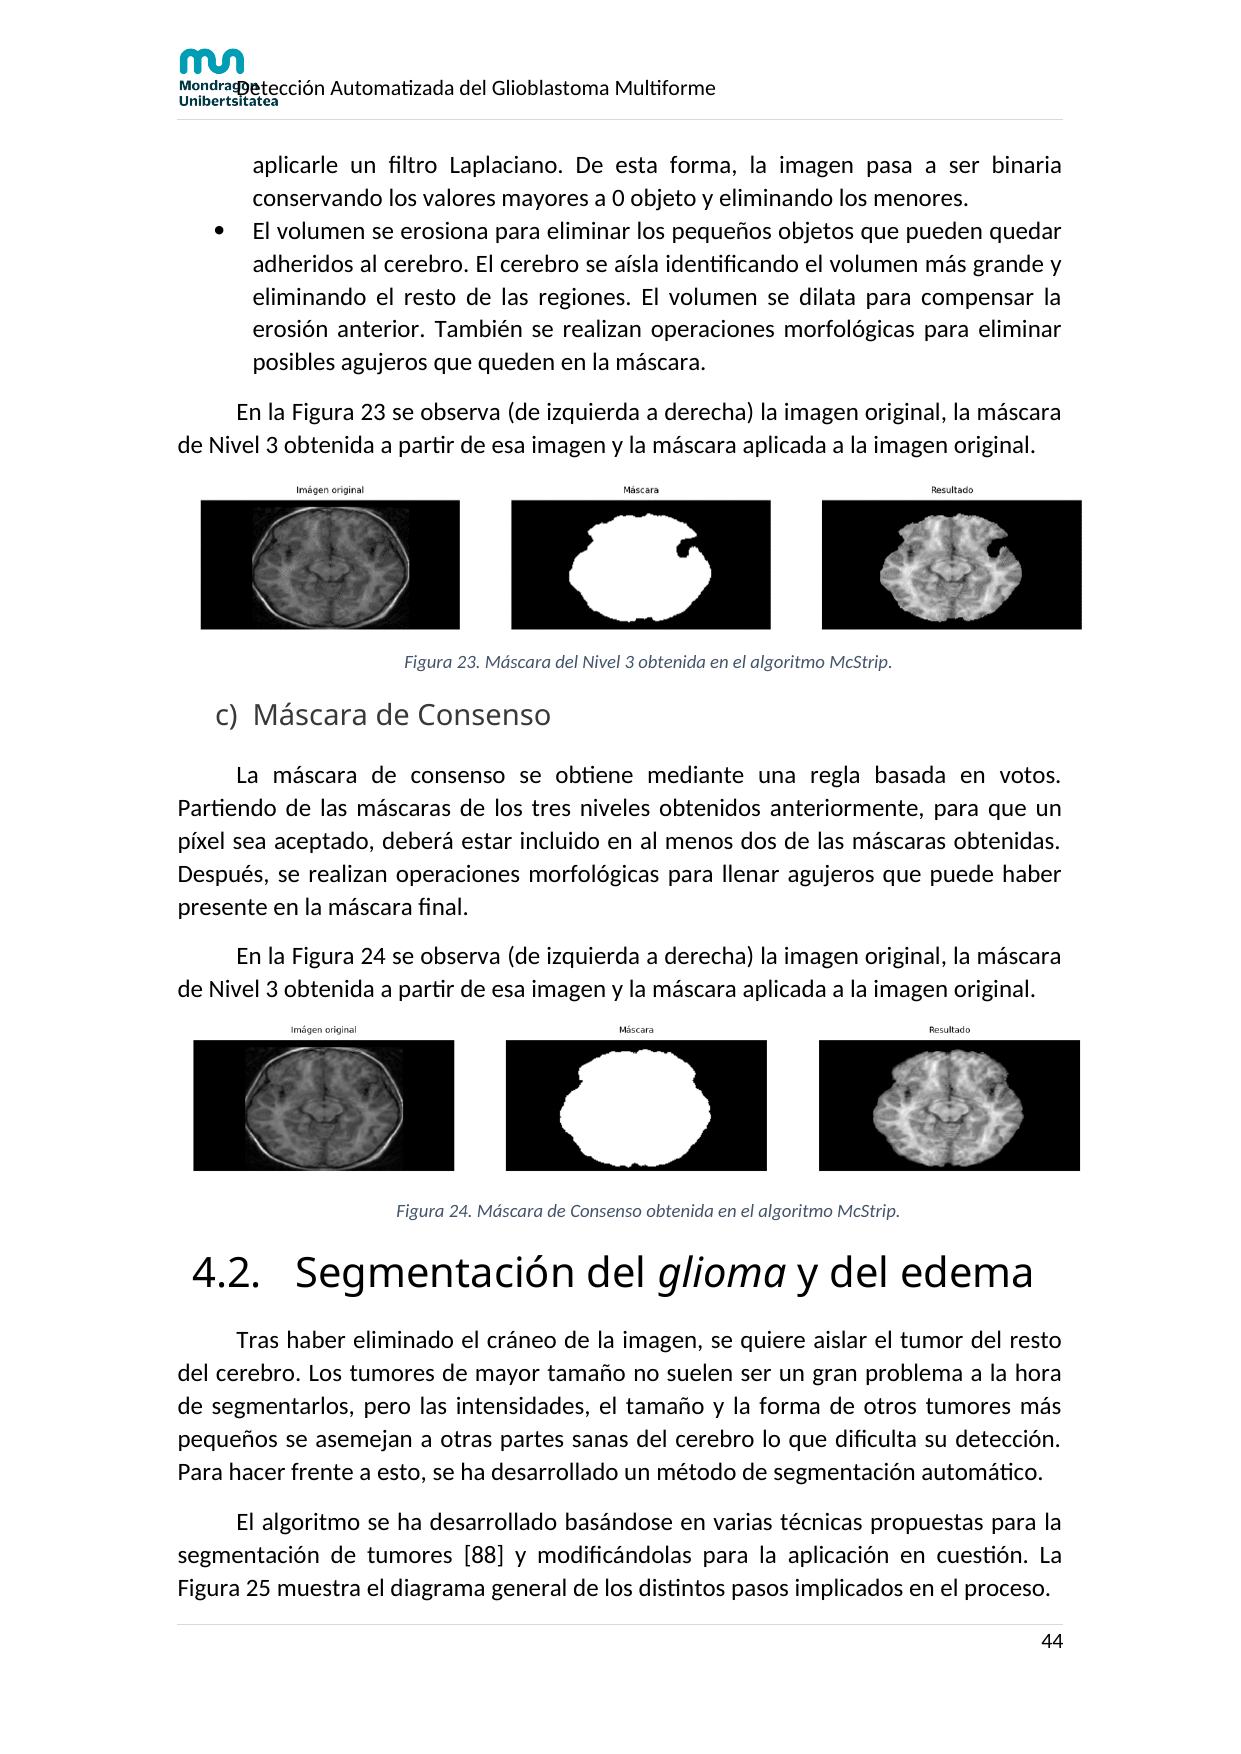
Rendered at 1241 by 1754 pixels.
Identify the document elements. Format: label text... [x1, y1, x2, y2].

subtitle Segmentación del glioma y del edema [192, 1243, 1063, 1300]
subtitle Máscara de Consenso [215, 694, 1063, 734]
text Figura 23. Máscara del Nivel 3 obtenida en el algoritmo McStrip. [177, 651, 1063, 674]
text En la Figura 24 se observa (de izquierda a derecha) la imagen original, la máscara de Nivel 3 obtenida a partir de esa imagen y la máscara aplicada a la imagen original. [177, 940, 1063, 1004]
picture [154, 36, 291, 118]
picture [177, 1022, 1093, 1181]
text Tras haber eliminado el cráneo de la imagen, se quiere aislar el tumor del resto del cerebro. Los tumores de mayor tamaño no suelen ser un gran problema a la hora de segmentarlos, pero las intensidades, el tamaño y la forma de otros tumores más pequeños se asemejan a otras partes sanas del cerebro lo que dificulta su detección. Para hacer frente a esto, se ha desarrollado un método de segmentación automático. [177, 1325, 1063, 1487]
text Figura 24. Máscara de Consenso obtenida en el algoritmo McStrip. [177, 1199, 1063, 1222]
text En la Figura 23 se observa (de izquierda a derecha) la imagen original, la máscara de Nivel 3 obtenida a partir de esa imagen y la máscara aplicada a la imagen original. [177, 396, 1063, 459]
list El volumen se erosiona para eliminar los pequeños objetos que pueden quedar adheridos al cerebro. El cerebro se aísla identificando el volumen más grande y eliminando el resto de las regiones. El volumen se dilata para compensar la erosión anterior. También se realizan operaciones morfológicas para eliminar posibles agujeros que queden en la máscara. [215, 215, 1063, 377]
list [215, 149, 1063, 212]
text El algoritmo se ha desarrollado basándose en varias técnicas propuestas para la segmentación de tumores [88] y modificándolas para la aplicación en cuestión. La Figura 25 muestra el diagrama general de los distintos pasos implicados en el proceso. [177, 1506, 1063, 1602]
picture [177, 478, 1095, 632]
text La máscara de consenso se obtiene mediante una regla basada en votos. Partiendo de las máscaras de los tres niveles obtenidos anteriormente, para que un píxel sea aceptado, deberá estar incluido en al menos dos de las máscaras obtenidas. Después, se realizan operaciones morfológicas para llenar agujeros que puede haber presente en la máscara final. [177, 759, 1063, 921]
